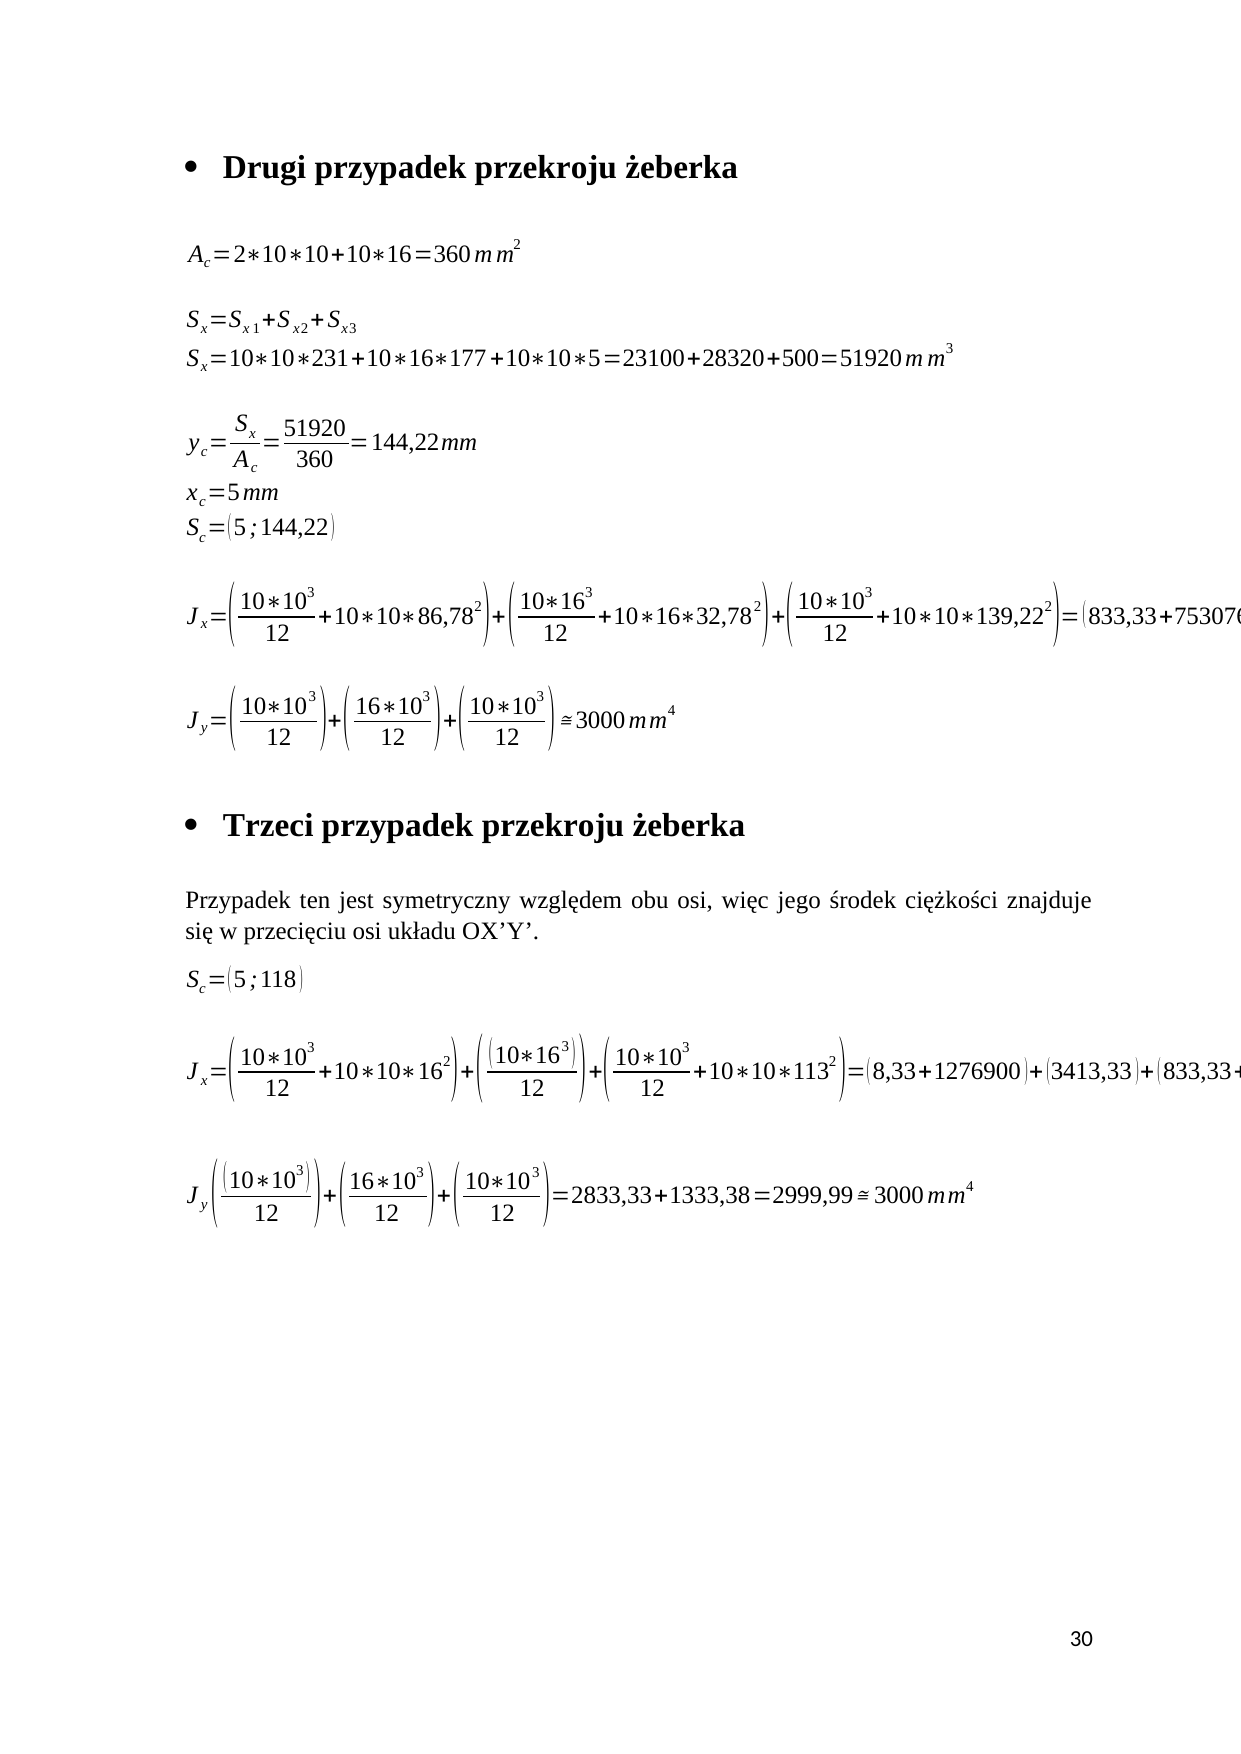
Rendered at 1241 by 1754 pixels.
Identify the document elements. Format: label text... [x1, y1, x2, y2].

text Przypadek ten jest symetryczny względem obu osi, więc jego środek ciężkości znajduje się w przecięciu osi układu OX’Y’. [185, 885, 1093, 945]
subtitle Drugi przypadek przekroju żeberka [185, 148, 1093, 186]
subtitle Trzeci przypadek przekroju żeberka [185, 805, 1093, 844]
